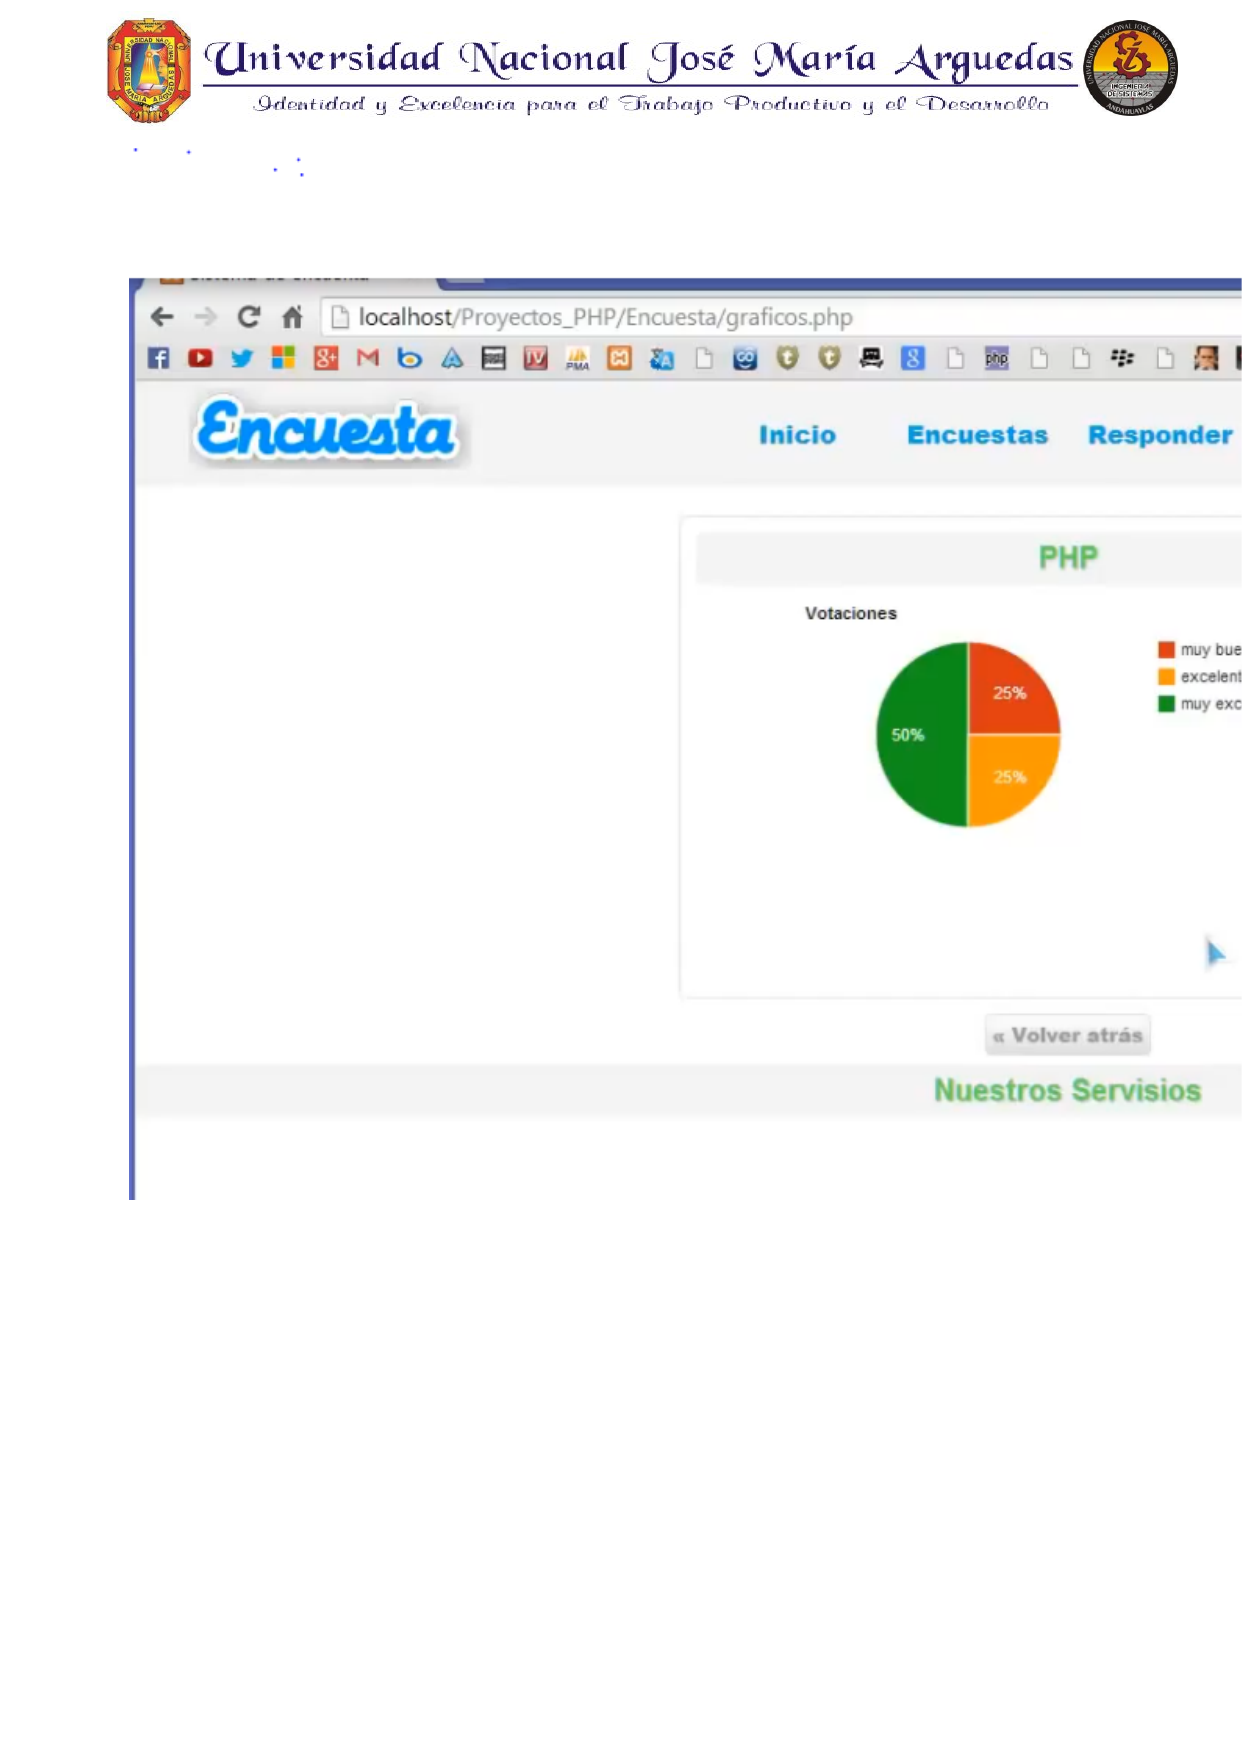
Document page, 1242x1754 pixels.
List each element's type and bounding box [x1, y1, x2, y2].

picture [129, 147, 1242, 1200]
picture [106, 11, 1178, 130]
